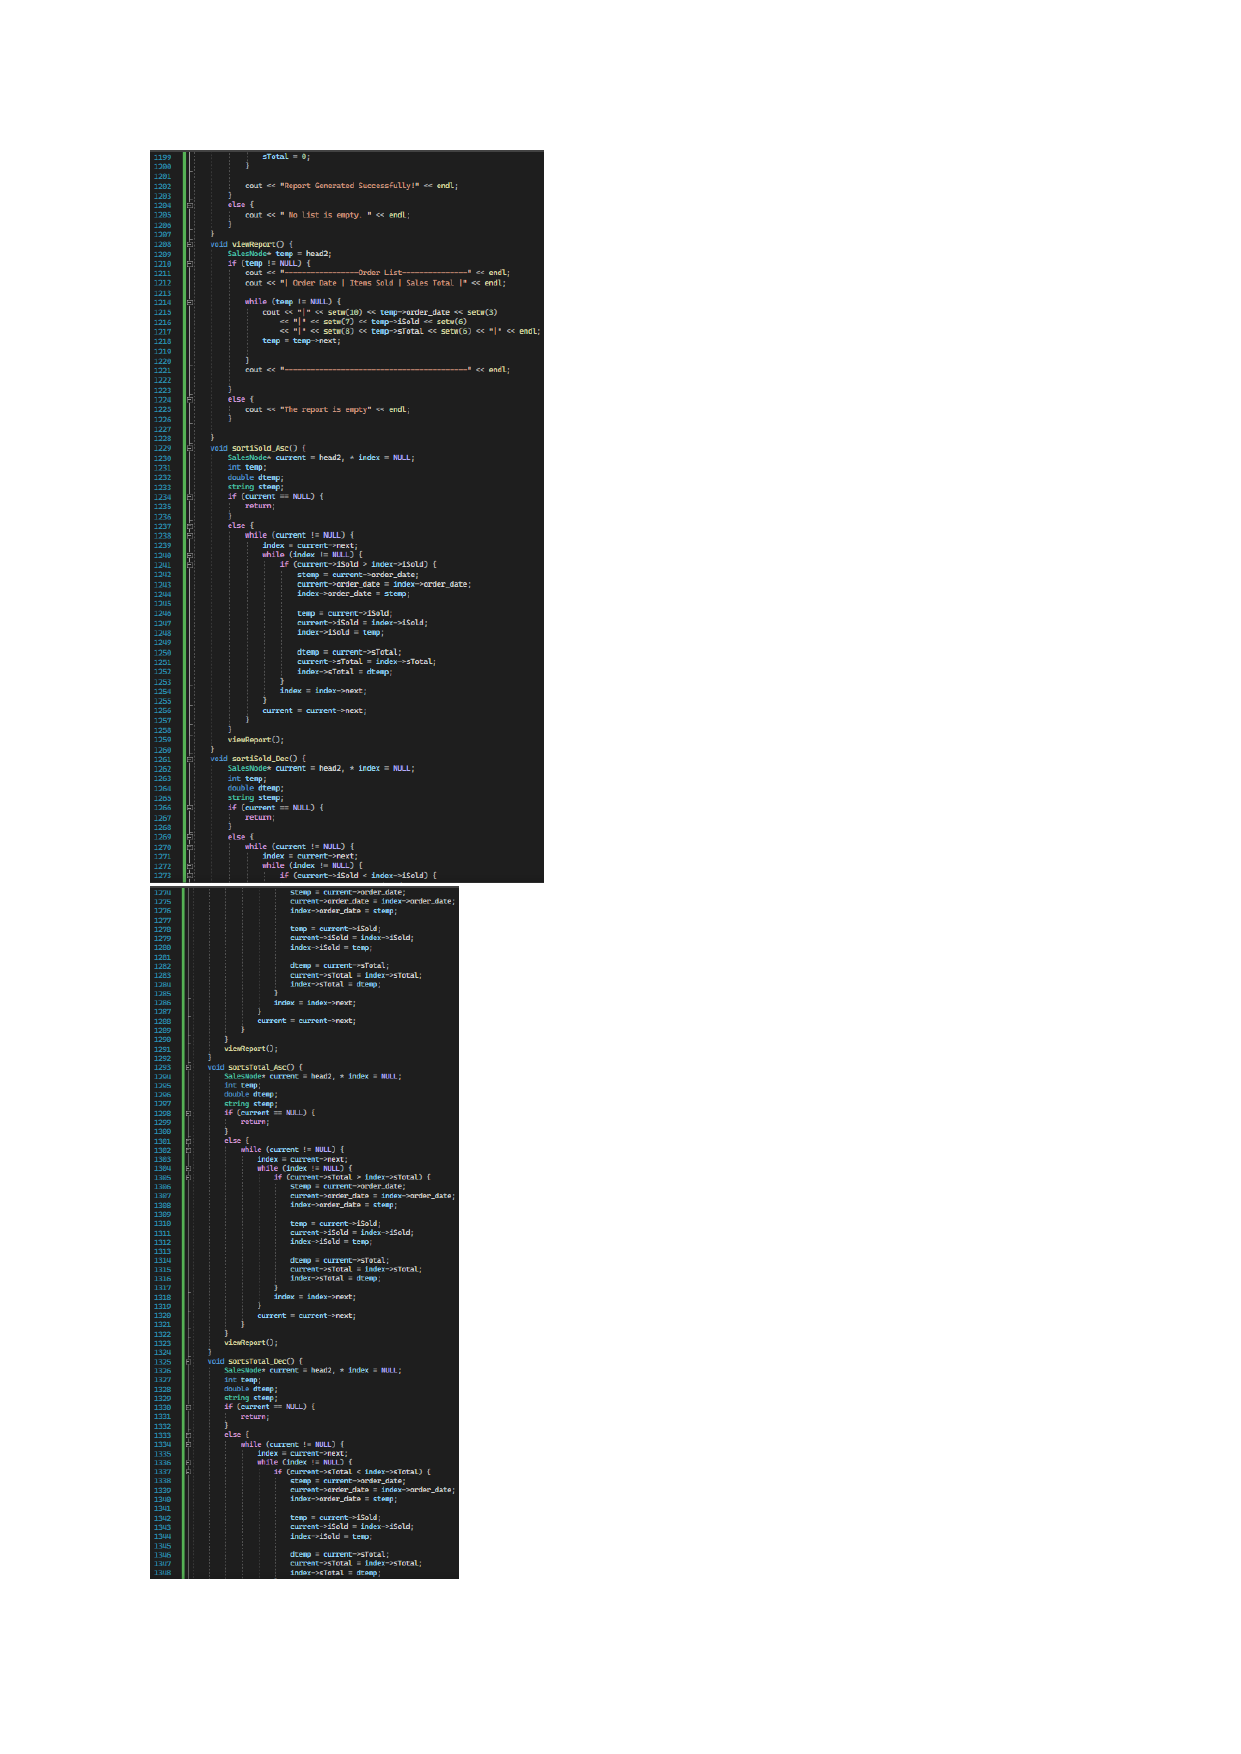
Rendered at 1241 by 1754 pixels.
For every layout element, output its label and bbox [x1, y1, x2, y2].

picture [150, 886, 459, 1579]
picture [150, 150, 544, 883]
